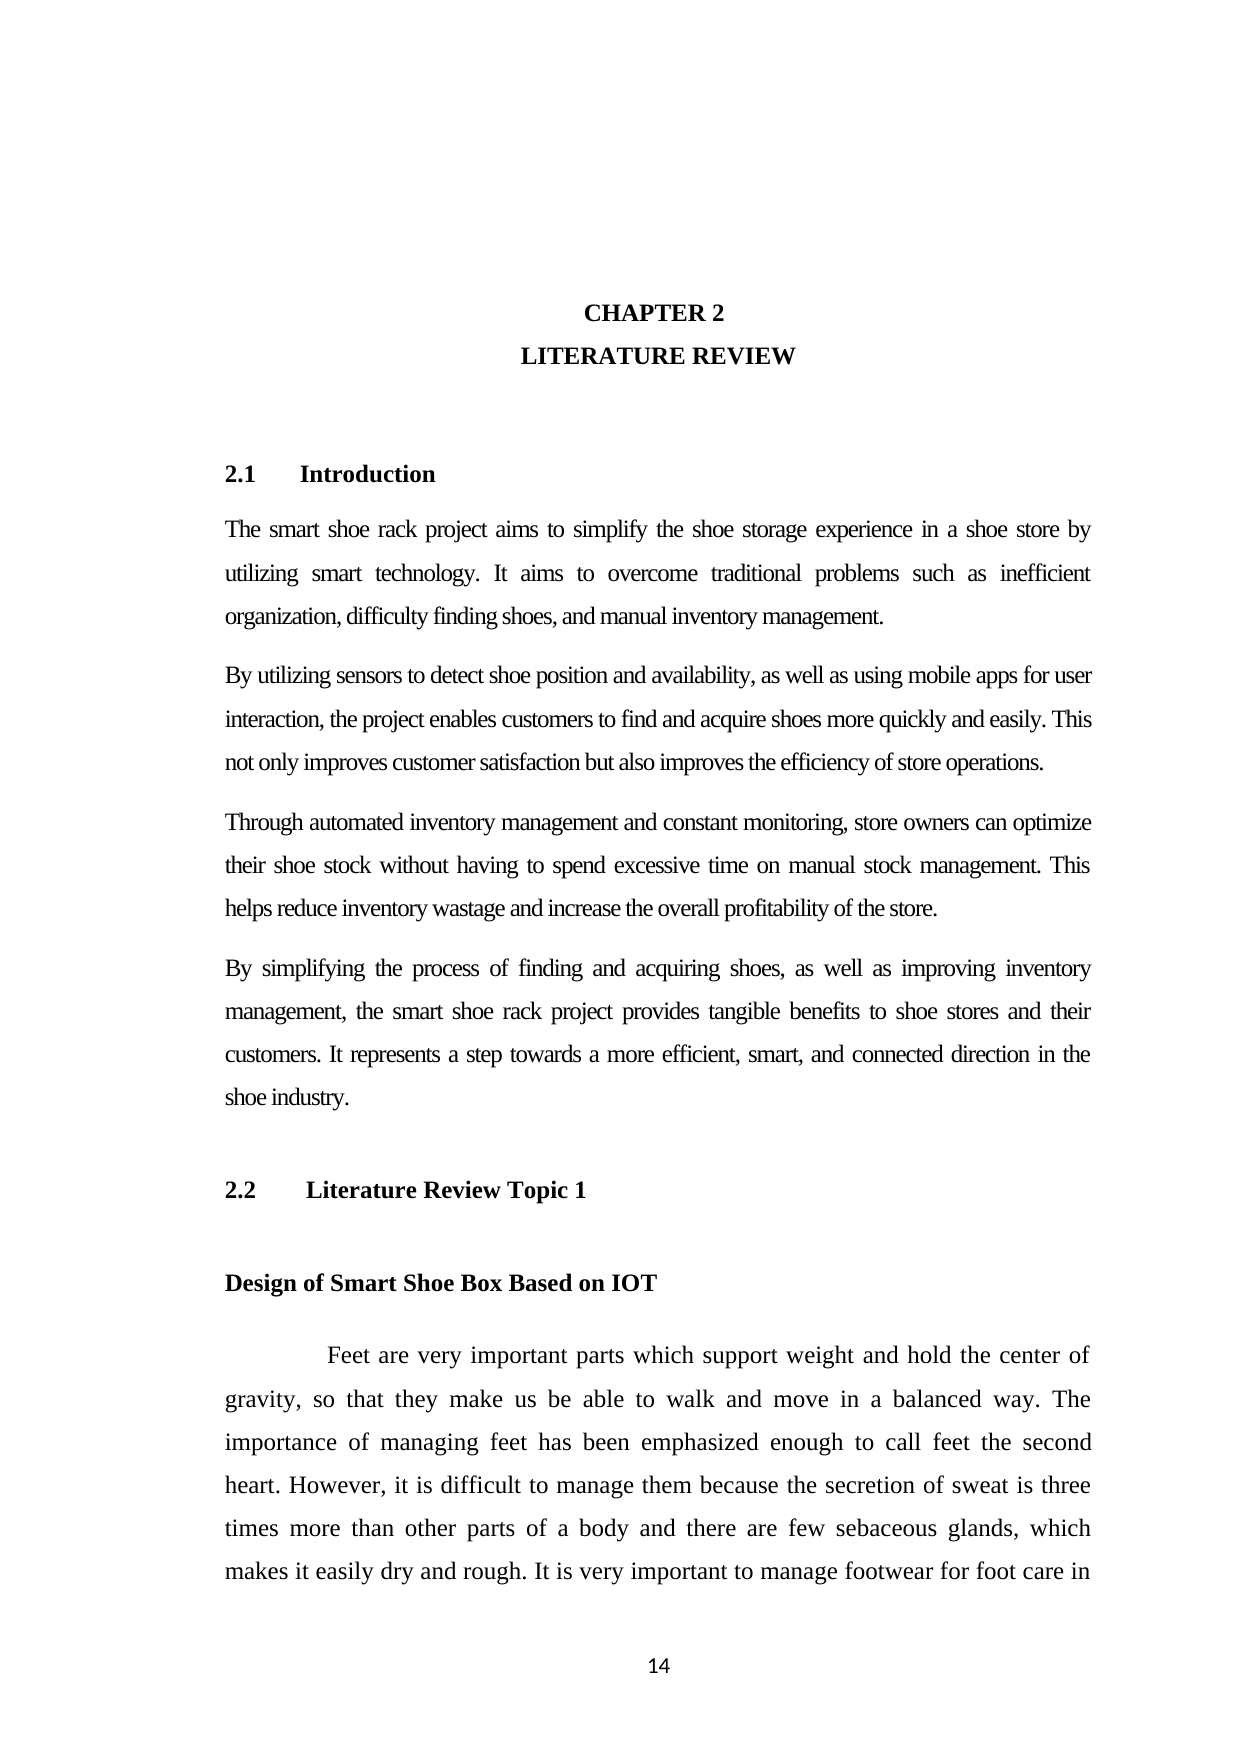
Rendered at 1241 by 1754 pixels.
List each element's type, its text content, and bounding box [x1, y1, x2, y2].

text Through automated inventory management and constant monitoring, store owners can optimize their shoe stock without having to spend excessive time on manual stock management. This helps reduce inventory wastage and increase the overall profitability of the store. [224, 807, 1092, 922]
text By simplifying the process of finding and acquiring shoes, as well as improving inventory management, the smart shoe rack project provides tangible benefits to shoe stores and their customers. It represents a step towards a more efficient, smart, and connected direction in the shoe industry. [224, 953, 1092, 1111]
text By utilizing sensors to detect shoe position and availability, as well as using mobile apps for user interaction, the project enables customers to find and acquire shoes more quickly and easily. This not only improves customer satisfaction but also improves the efficiency of store operations. [224, 661, 1092, 776]
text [224, 1341, 1092, 1585]
text The smart shoe rack project aims to simplify the shoe storage experience in a shoe store by utilizing smart technology. It aims to overcome traditional problems such as inefficient organization, difficulty finding shoes, and manual inventory management. [224, 514, 1092, 629]
subtitle Introduction [224, 459, 1092, 488]
subtitle Literature Review Topic 1 [224, 1175, 1092, 1204]
subtitle Design of Smart Shoe Box Based on IOT [224, 1268, 1092, 1297]
